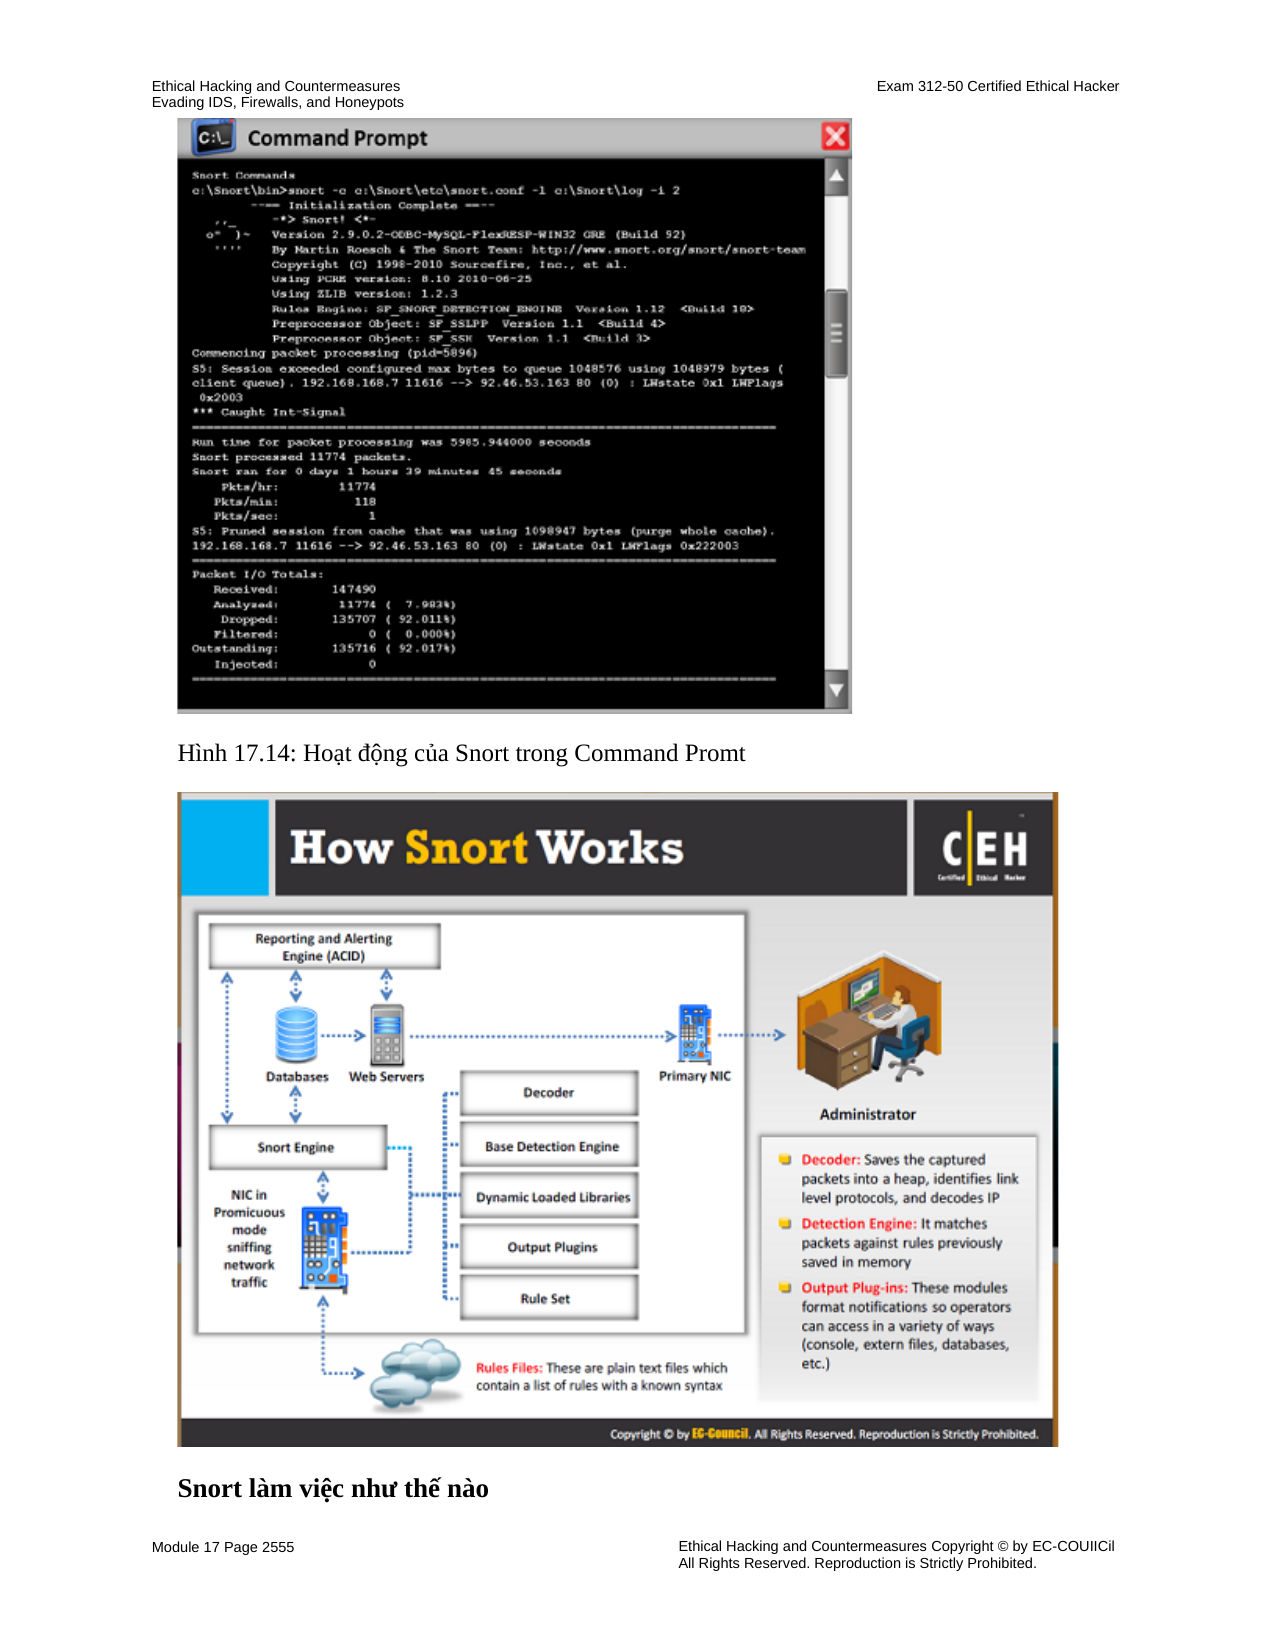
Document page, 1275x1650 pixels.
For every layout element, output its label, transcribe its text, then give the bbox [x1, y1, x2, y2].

picture [177, 118, 853, 714]
text Snort làm việc như thế nào [177, 1472, 1157, 1503]
picture [177, 792, 1059, 1447]
text Hình 17.14: Hoạt động của Snort trong Command Promt [177, 738, 1157, 767]
